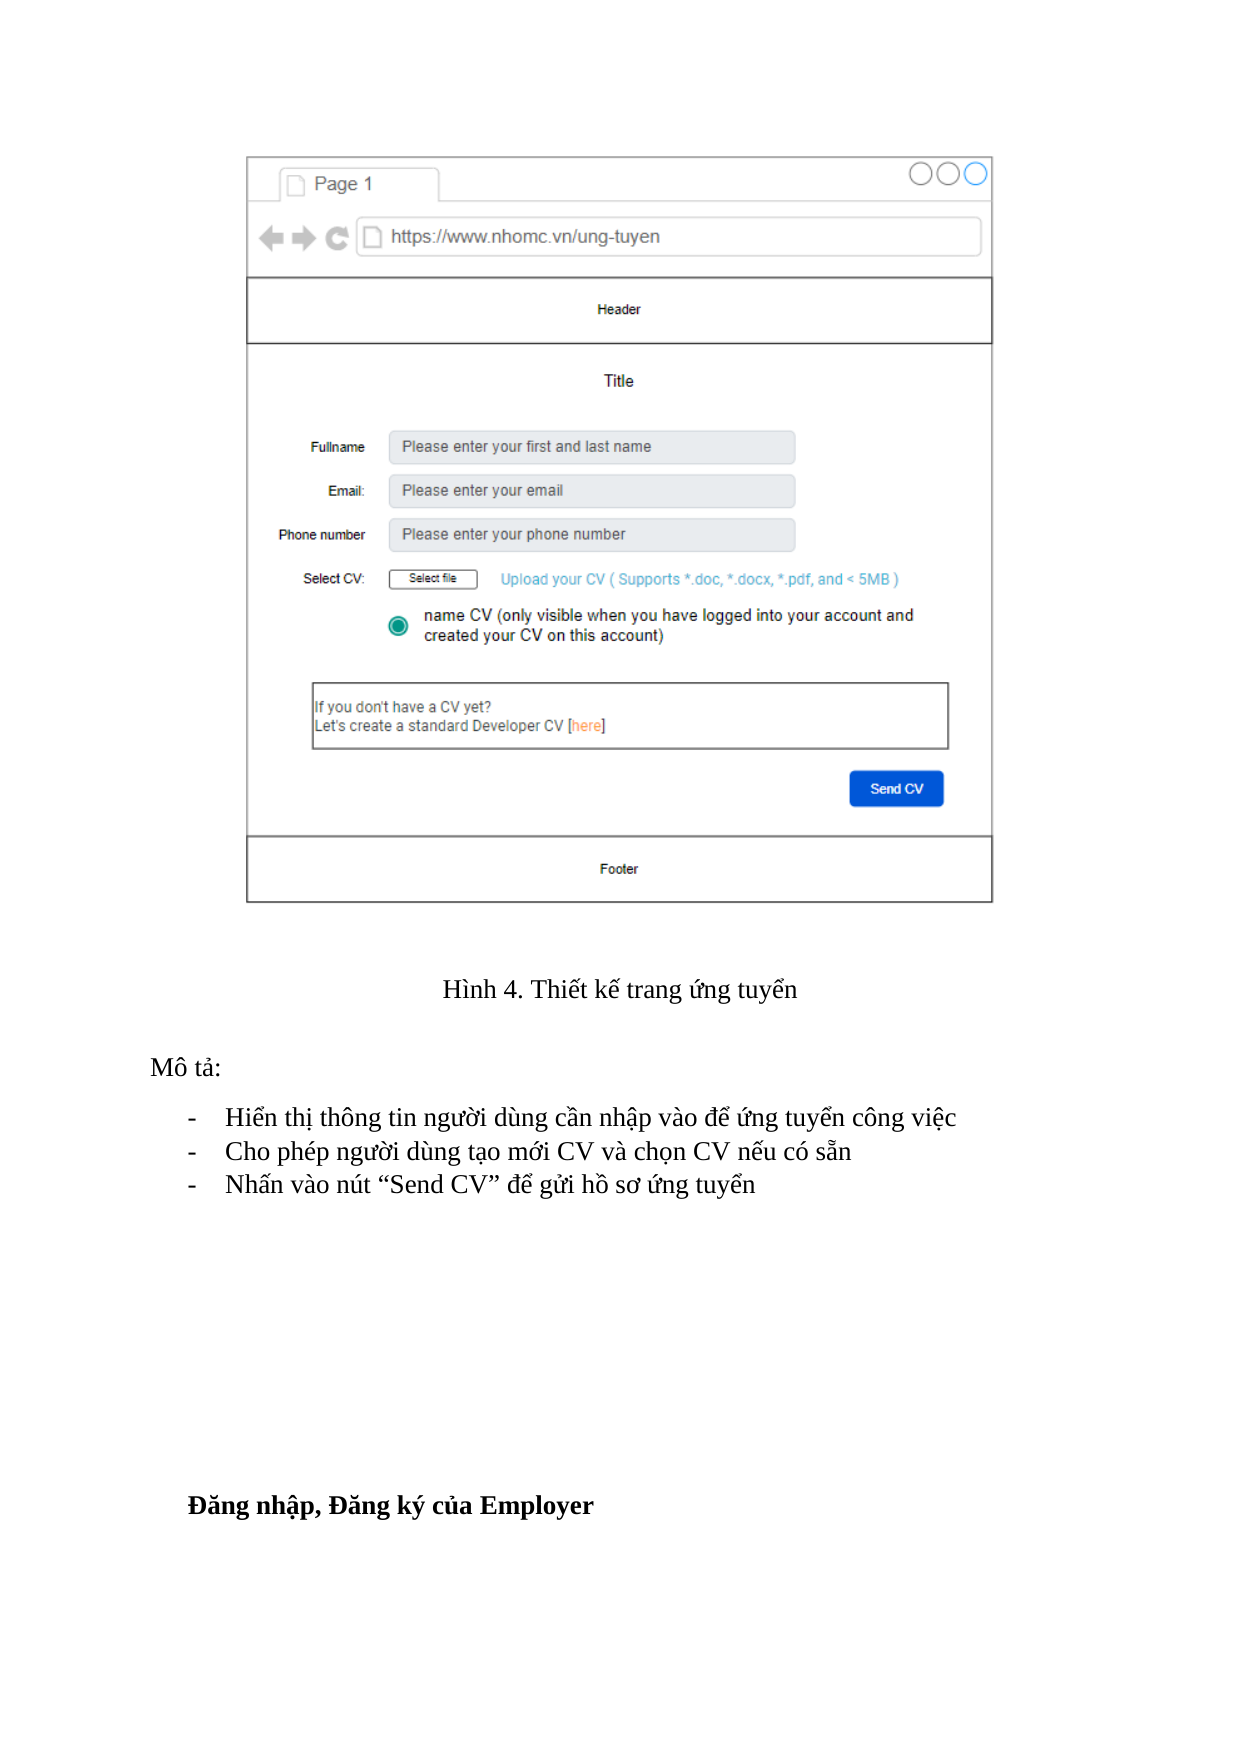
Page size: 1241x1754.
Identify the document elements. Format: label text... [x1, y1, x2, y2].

text Đăng nhập, Đăng ký của Employer [187, 1489, 1090, 1521]
list Nhấn vào nút “Send CV” để gửi hồ sơ ứng tuyển [187, 1169, 1090, 1200]
text Mô tả: [150, 1051, 1090, 1082]
list Hiển thị thông tin người dùng cần nhập vào để ứng tuyển công việc [187, 1102, 1090, 1133]
subtitle Hình 4. Thiết kế trang ứng tuyển [150, 973, 1090, 1004]
list Cho phép người dùng tạo mới CV và chọn CV nếu có sẵn [187, 1135, 1090, 1166]
picture [240, 150, 1000, 909]
